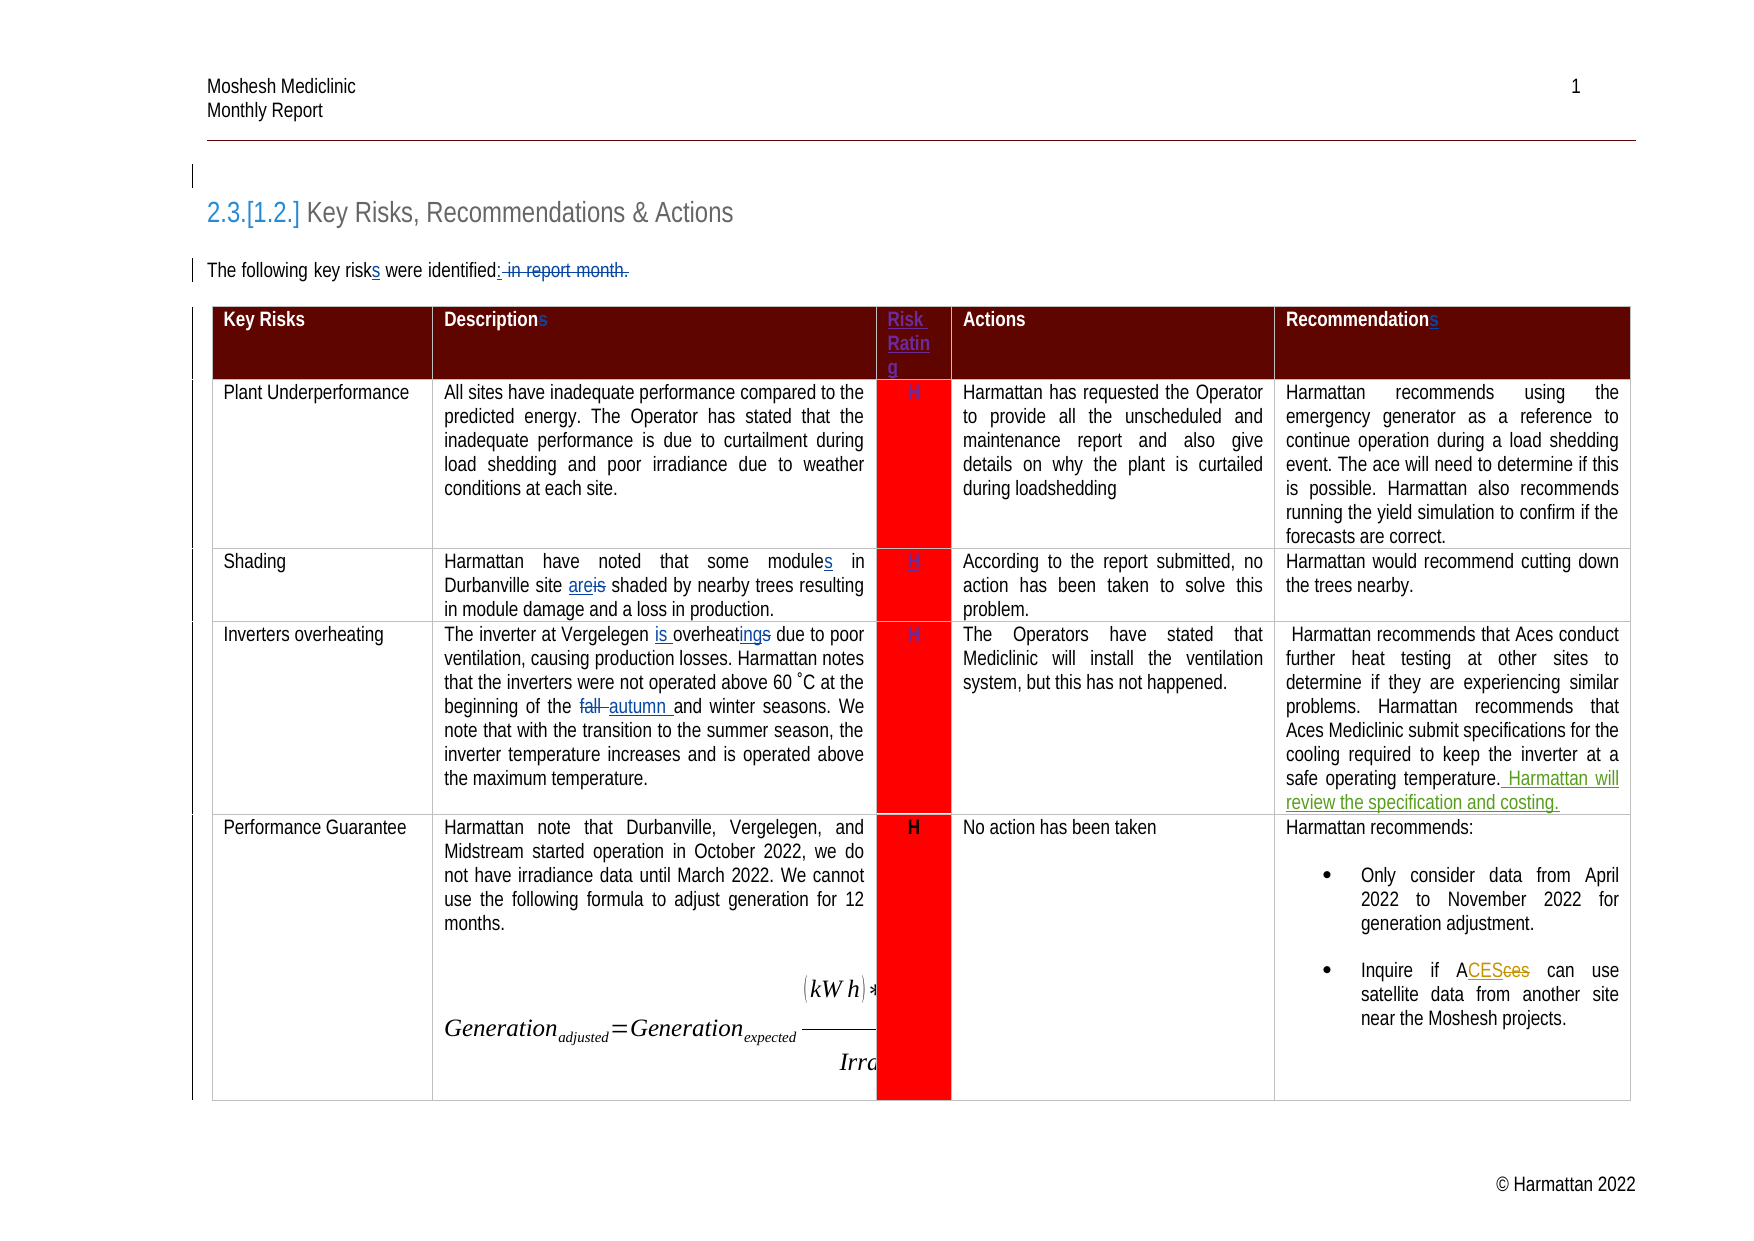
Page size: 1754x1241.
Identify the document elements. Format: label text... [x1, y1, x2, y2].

table_cell H [877, 815, 951, 1100]
table_cell Harmattan have noted that some module in Durbanville site shaded by nearby trees resulting in module damage and a loss in production. [433, 549, 876, 621]
subtitle Key Risks, Recommendations & Actions [207, 195, 1636, 228]
table_header Recommendation [1275, 307, 1630, 379]
table_cell Harmattan recommends using the emergency generator as a reference to continue operation during a load shedding event. The ace will need to determine if this is possible. Harmattan also recommends running the yield simulation to confirm if the forecasts are correct. [1275, 380, 1630, 548]
table_cell [877, 380, 951, 548]
table_cell Harmattan recommends that Aces conduct further heat testing at other sites to determine if they are experiencing similar problems. Harmattan recommends that Aces Mediclinic submit specifications for the cooling required to keep the inverter at a safe operating temperature. [1275, 622, 1630, 813]
table_cell The Operators have stated that Mediclinic will install the ventilation system, but this has not happened. [952, 622, 1274, 813]
table_header [877, 307, 951, 379]
table_cell All sites have inadequate performance compared to the predicted energy. The Operator has stated that the inadequate performance is due to curtailment during load shedding and poor irradiance due to weather conditions at each site. [433, 380, 876, 548]
table_cell Inverters overheating [213, 622, 432, 813]
table_header Description [433, 307, 876, 379]
table_cell The inverter at Vergelegen overheat due to poor ventilation, causing production losses. Harmattan notes that the inverters were not operated above 60 ˚C at the beginning of the and winter seasons. We note that with the transition to the summer season, the inverter temperature increases and is operated above the maximum temperature. [433, 622, 876, 813]
table_cell [877, 622, 951, 813]
table_header Key Risks [213, 307, 432, 379]
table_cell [213, 815, 432, 1100]
table_cell According to the report submitted, no action has been taken to solve this problem. [952, 549, 1274, 621]
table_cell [433, 815, 876, 1100]
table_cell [1275, 815, 1630, 1100]
table_cell [877, 549, 951, 621]
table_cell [952, 815, 1274, 1100]
table_cell Plant Underperformance [213, 380, 432, 548]
table_cell Harmattan would recommend cutting down the trees nearby. [1275, 549, 1630, 621]
text The following key risk were identiﬁed [207, 258, 1636, 282]
table_cell Shading [213, 549, 432, 621]
table_header Actions [952, 307, 1274, 379]
table_cell Harmattan has requested the Operator to provide all the unscheduled and maintenance report and also give details on why the plant is curtailed during loadshedding [952, 380, 1274, 548]
